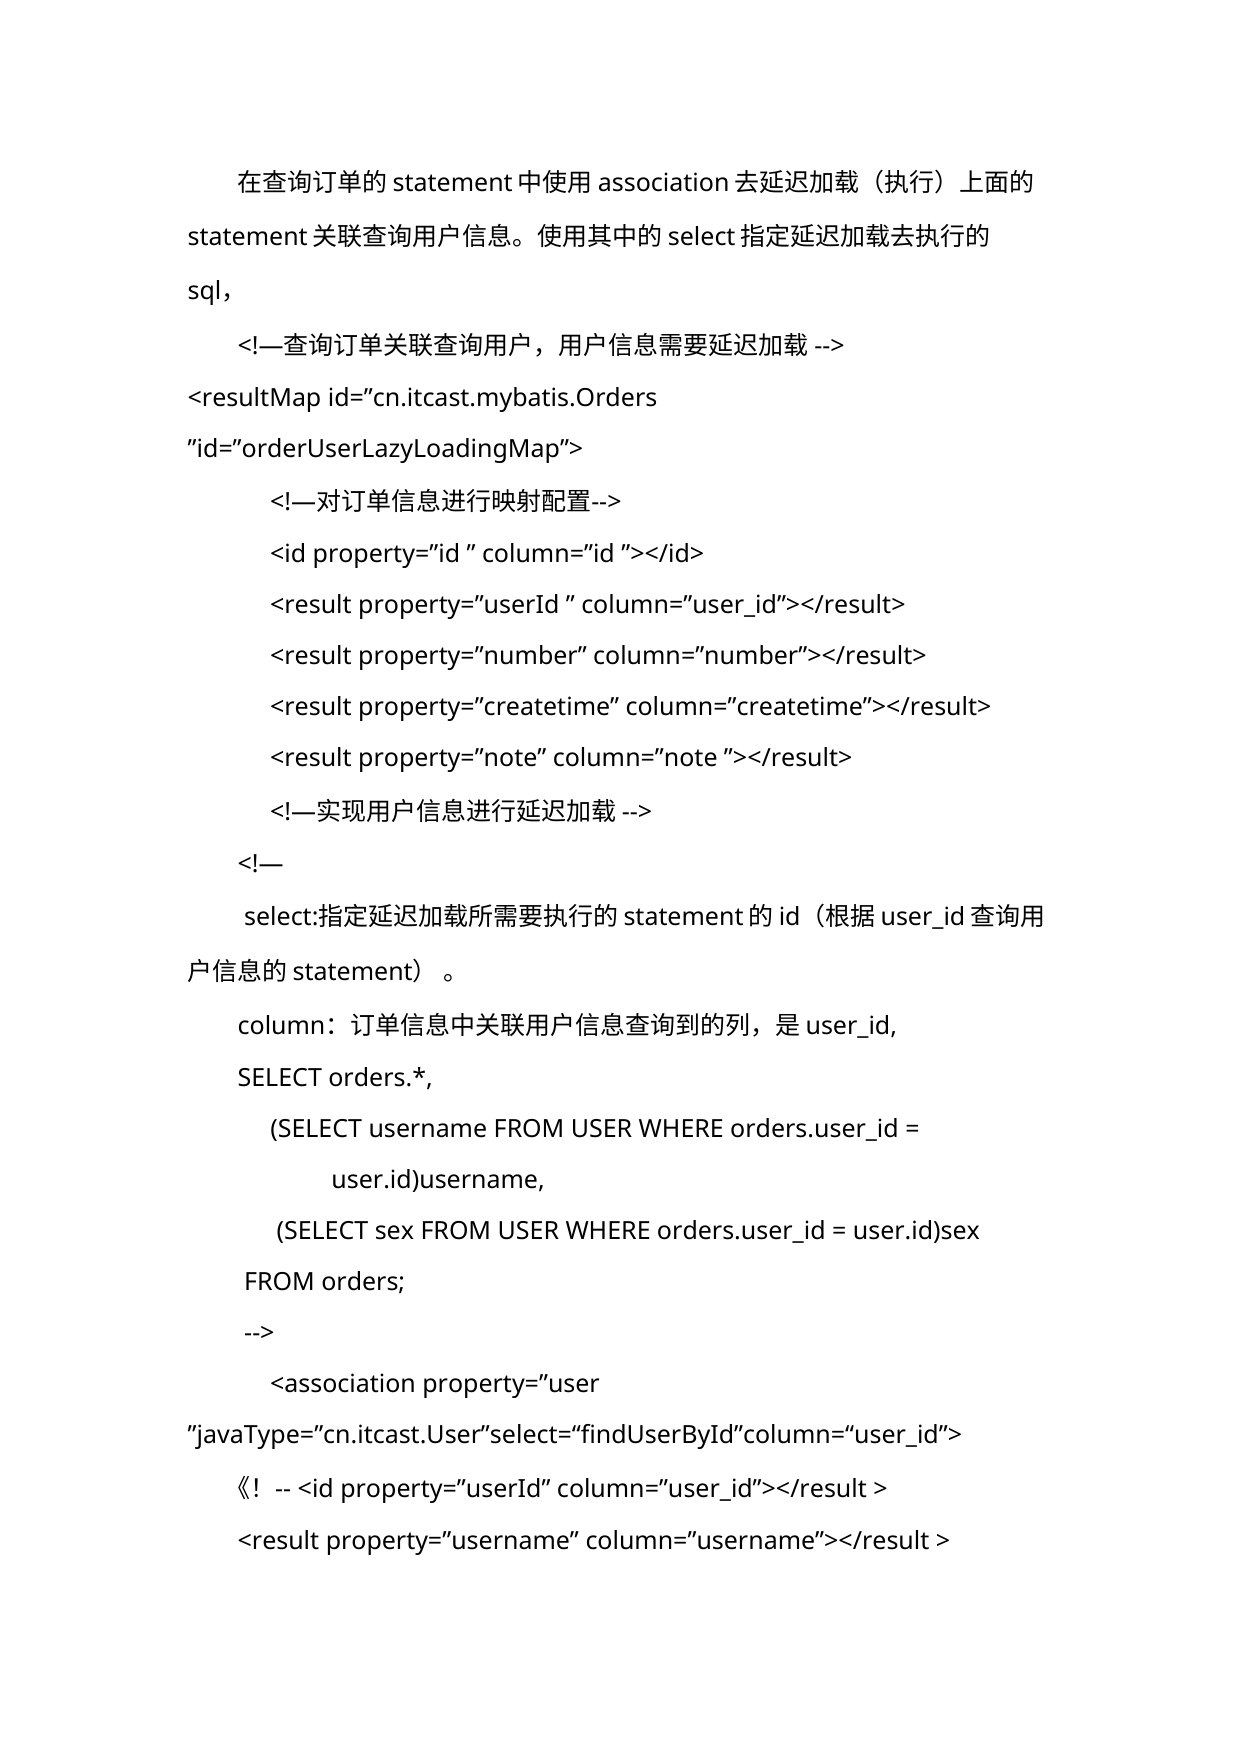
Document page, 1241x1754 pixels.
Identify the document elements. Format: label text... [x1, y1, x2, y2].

text select:指定延迟加载所需要执行的statement的id（根据user_id查询用户信息的statement） 。 [187, 897, 1053, 987]
text <result property=”note” column=”note ”></result> [187, 740, 1053, 774]
text <result property=”number” column=”number”></result> [187, 638, 1053, 672]
text SELECT orders.*, [187, 1060, 1053, 1094]
text <!—实现用户信息进行延迟加载 --> [187, 791, 1053, 827]
text --> [187, 1315, 1053, 1349]
text FROM orders; [187, 1264, 1053, 1298]
text 在查询订单的statement中使用association去延迟加载（执行）上面的statement关联查询用户信息。使用其中的select指定延迟加载去执行的sql， [187, 162, 1053, 307]
text <resultMap id=”cn.itcast.mybatis.Orders ”id=”orderUserLazyLoadingMap”> [187, 379, 1053, 464]
text 《！-- <id property=”userId” column=”user_id”></result > [187, 1468, 1053, 1504]
text column：订单信息中关联用户信息查询到的列，是user_id, [187, 1005, 1053, 1042]
text <result property=”userId ” column=”user_id”></result> [187, 587, 1053, 621]
text <!—对订单信息进行映射配置--> [187, 482, 1053, 518]
text <id property=”id ” column=”id ”></id> [187, 536, 1053, 570]
text <result property=”username” column=”username”></result > [187, 1522, 1053, 1556]
text (SELECT username FROM USER WHERE orders.user_id = user.id)username, [231, 1111, 1053, 1196]
text <!— [187, 846, 1053, 879]
text <association property=”user ”javaType=”cn.itcast.User”select=“findUserById”column=“user_id”> [187, 1366, 1053, 1451]
text <result property=”createtime” column=”createtime”></result> [187, 689, 1053, 723]
text <!—查询订单关联查询用户，用户信息需要延迟加载 --> [187, 325, 1053, 361]
text (SELECT sex FROM USER WHERE orders.user_id = user.id)sex [187, 1213, 1053, 1247]
